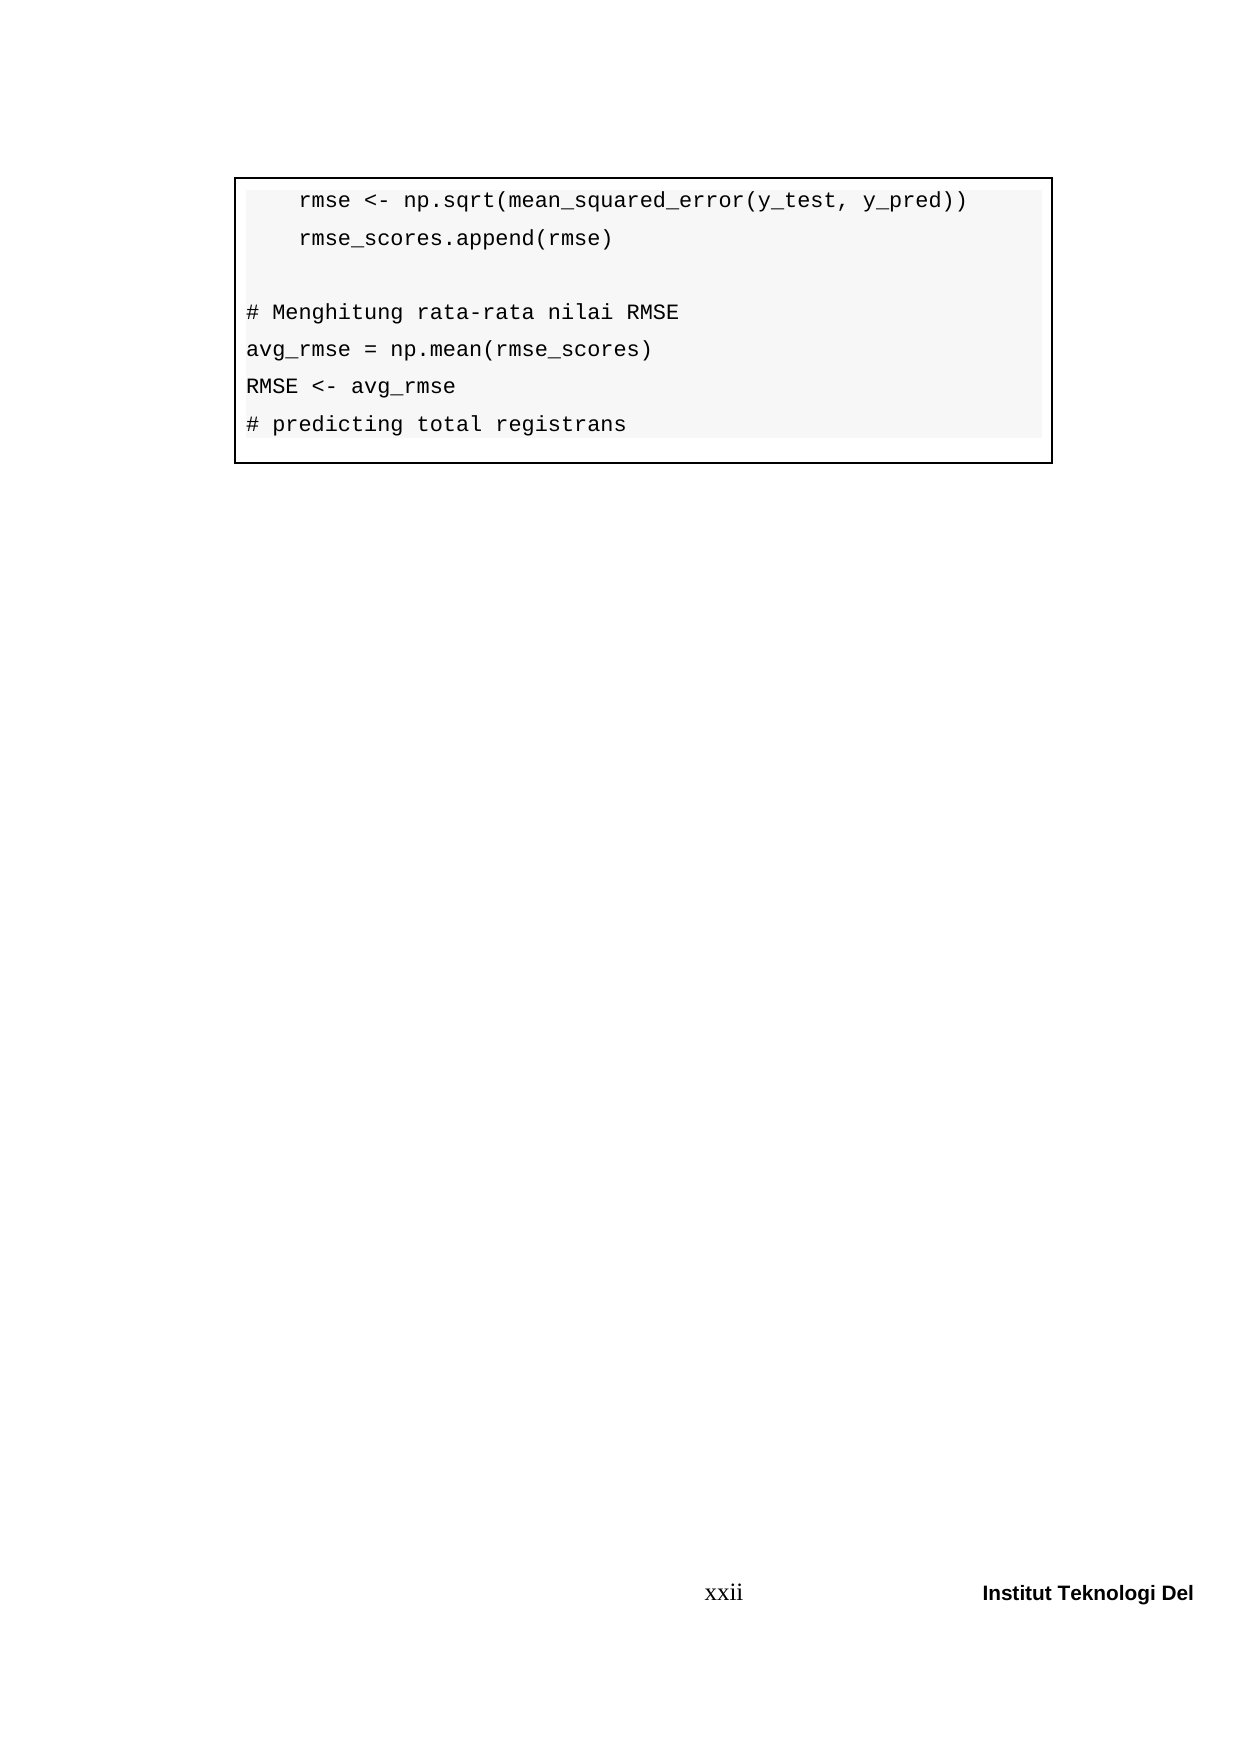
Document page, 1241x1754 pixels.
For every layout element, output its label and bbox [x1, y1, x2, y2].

table_header [236, 179, 1051, 462]
